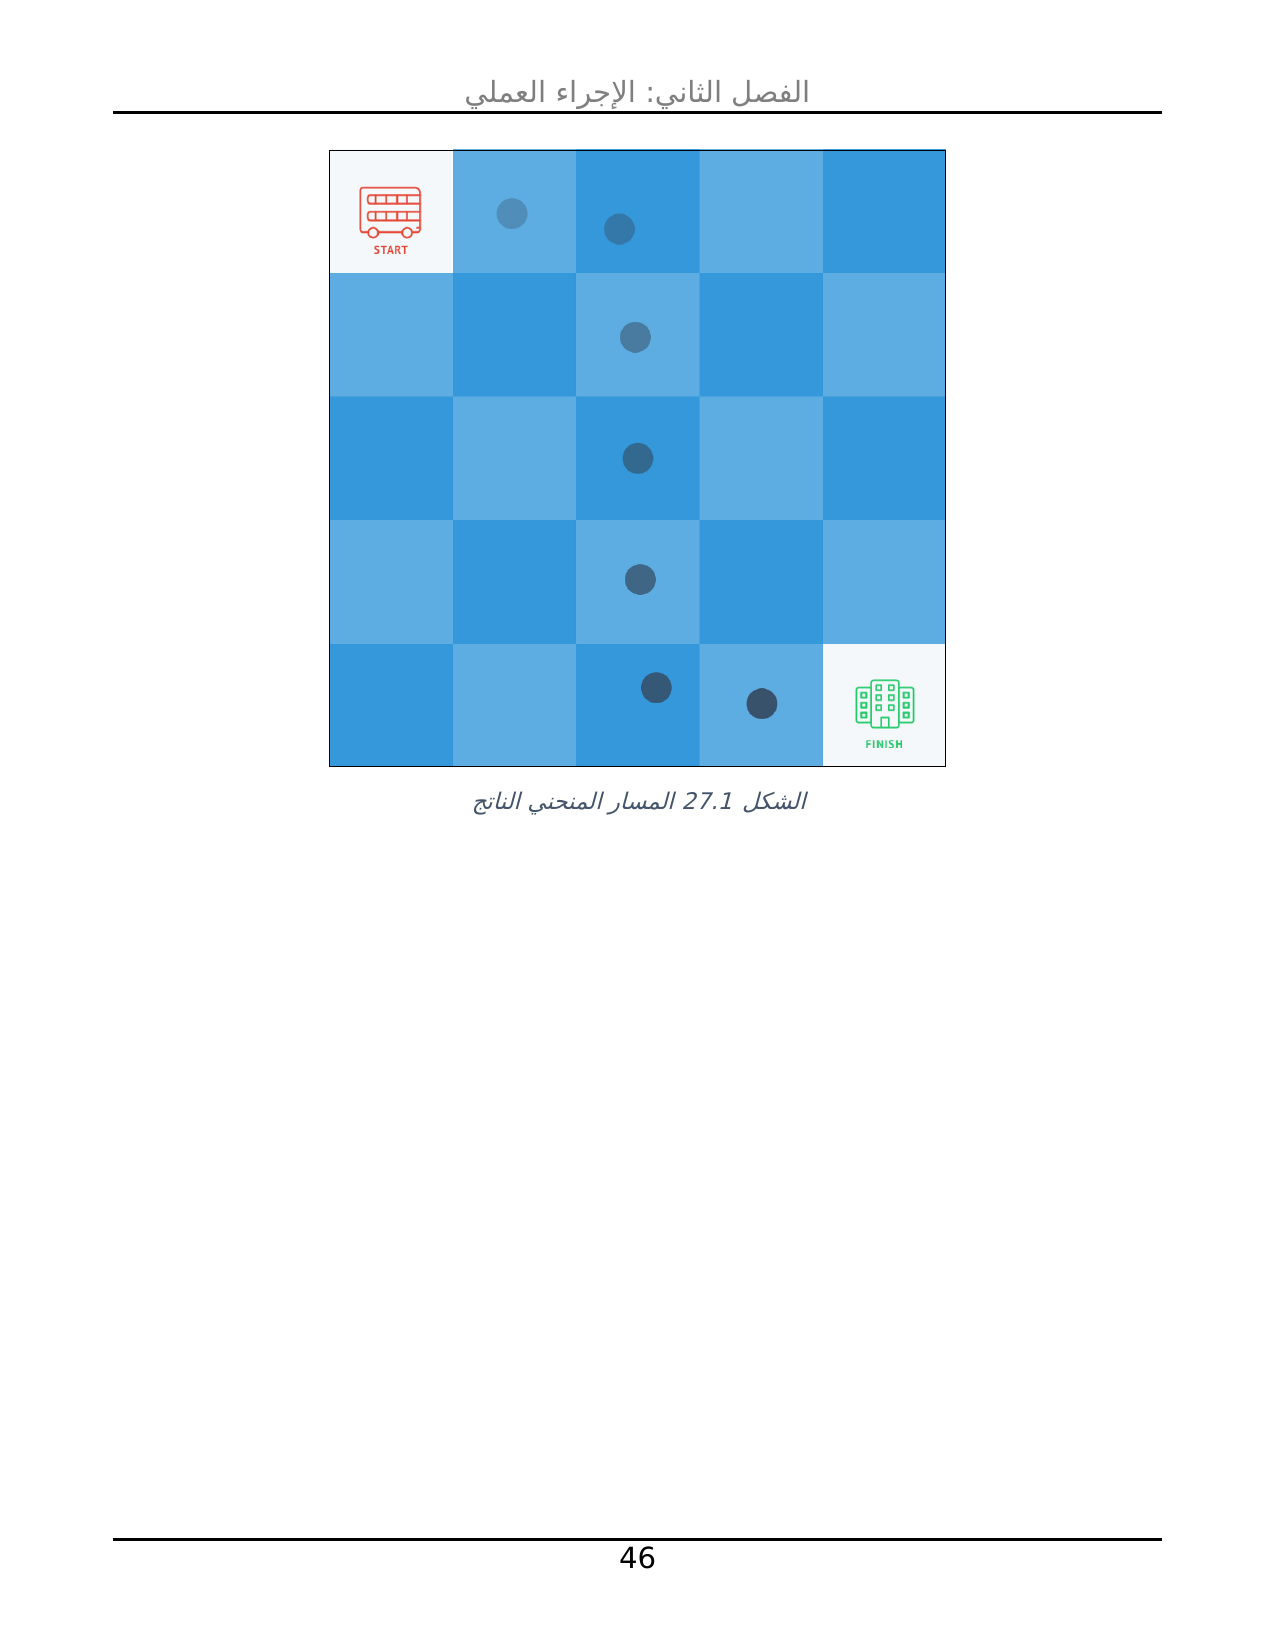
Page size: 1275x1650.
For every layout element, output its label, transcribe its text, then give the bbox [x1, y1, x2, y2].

picture [330, 151, 945, 766]
text الشكل ‏1.27 المسار المنحني الناتج [112, 788, 1162, 815]
